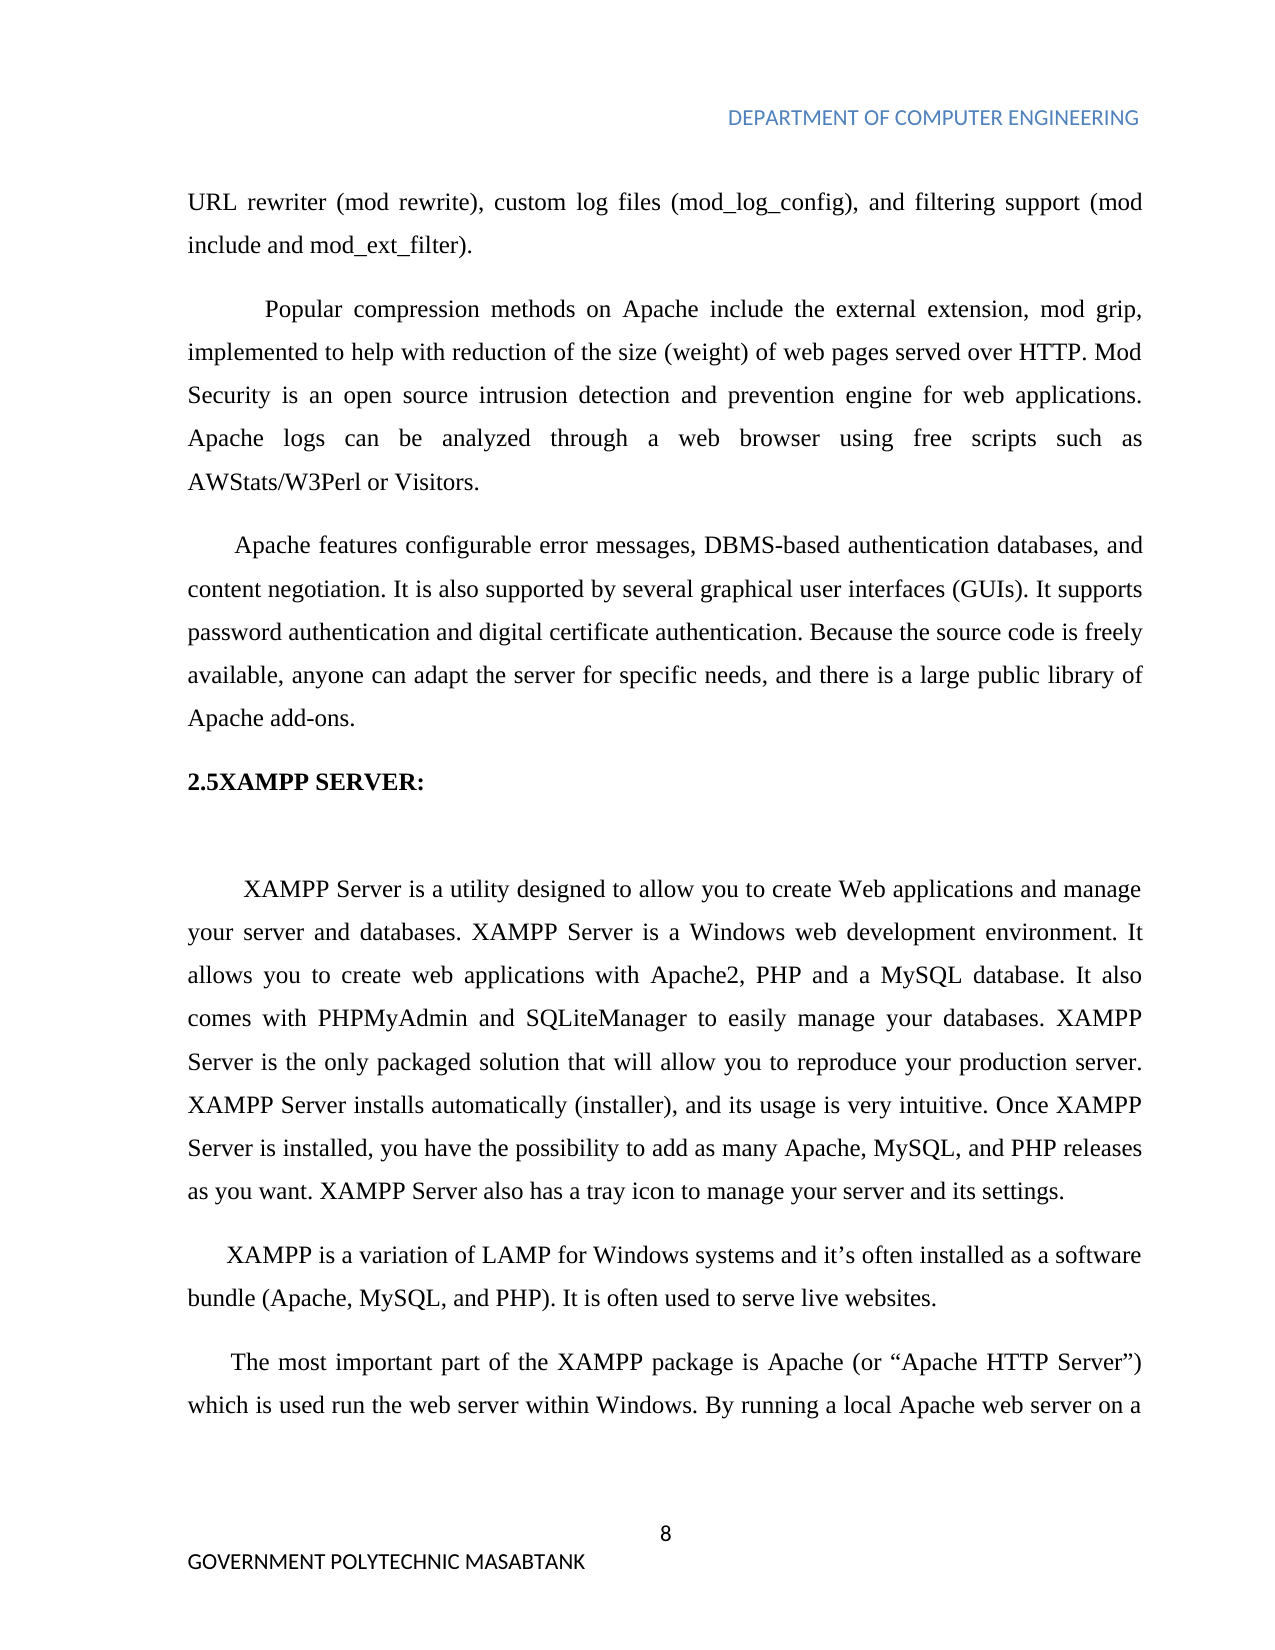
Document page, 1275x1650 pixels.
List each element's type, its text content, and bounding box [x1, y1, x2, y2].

text 2.5XAMPP SERVER: [187, 767, 1144, 796]
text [187, 187, 1144, 259]
text XAMPP Server is a utility designed to allow you to create Web applications and manage your server and databases. XAMPP Server is a Windows web development environment. It allows you to create web applications with Apache2, PHP and a MySQL database. It also comes with PHPMyAdmin and SQLiteManager to easily manage your databases. XAMPP Server is the only packaged solution that will allow you to reproduce your production server. XAMPP Server installs automatically (installer), and its usage is very intuitive. Once XAMPP Server is installed, you have the possibility to add as many Apache, MySQL, and PHP releases as you want. XAMPP Server also has a tray icon to manage your server and its settings. [187, 831, 1144, 1205]
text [187, 1347, 1144, 1419]
text XAMPP is a variation of LAMP for Windows systems and it’s often installed as a software bundle (Apache, MySQL, and PHP). It is often used to serve live websites. [187, 1240, 1144, 1312]
text Popular compression methods on Apache include the external extension, mod grip, implemented to help with reduction of the size (weight) of web pages served over HTTP. Mod Security is an open source intrusion detection and prevention engine for web applications. Apache logs can be analyzed through a web browser using free scripts such as AWStats/W3Perl or Visitors. [187, 294, 1144, 495]
text Apache features configurable error messages, DBMS-based authentication databases, and content negotiation. It is also supported by several graphical user interfaces (GUIs). It supports password authentication and digital certificate authentication. Because the source code is freely available, anyone can adapt the server for specific needs, and there is a large public library of Apache add-ons. [187, 531, 1144, 732]
